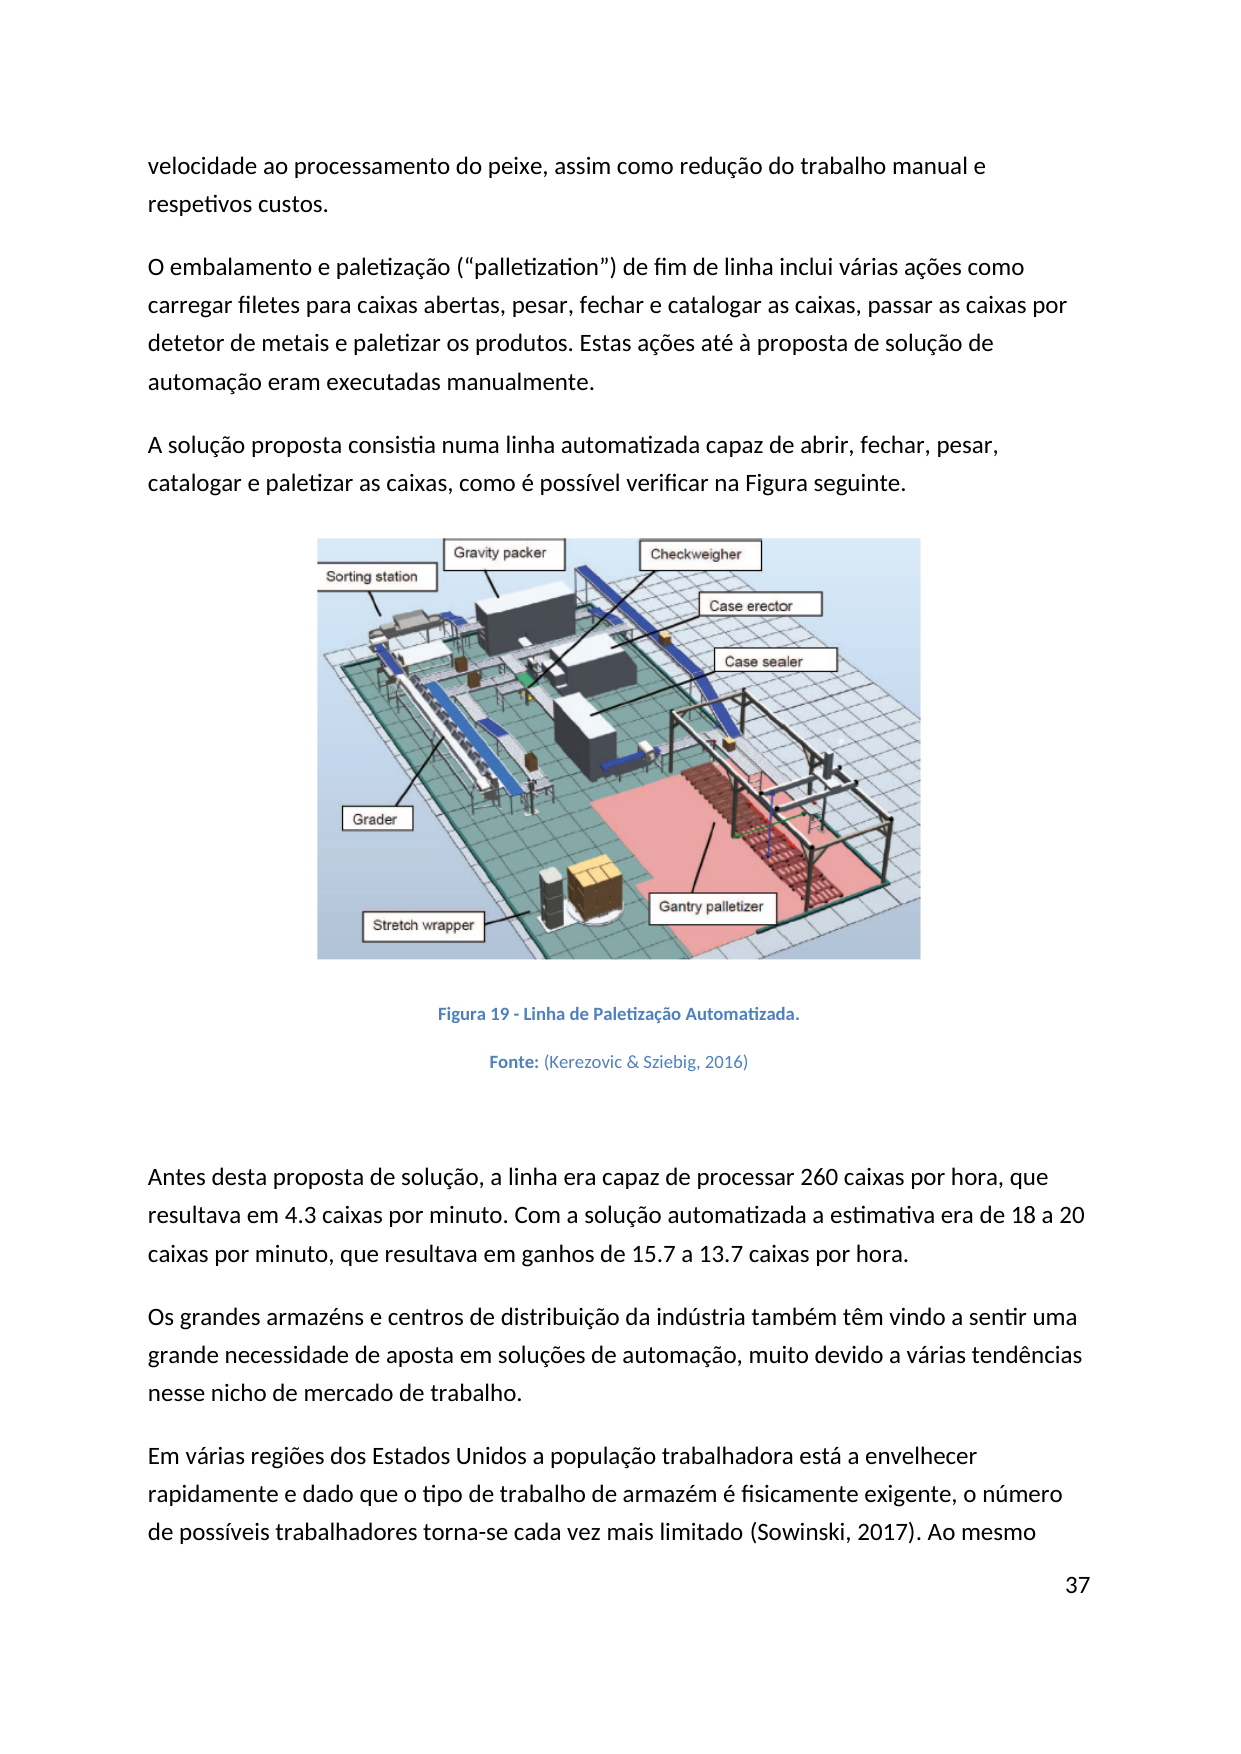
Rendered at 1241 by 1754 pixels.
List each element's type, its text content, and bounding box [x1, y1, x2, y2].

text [148, 1440, 1090, 1547]
text O embalamento e paletização (“palletization”) de fim de linha inclui várias ações como carregar filetes para caixas abertas, pesar, fechar e catalogar as caixas, passar as caixas por detetor de metais e paletizar os produtos. Estas ações até à proposta de solução de automação eram executadas manualmente. [148, 251, 1090, 396]
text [148, 150, 1090, 219]
picture [308, 530, 929, 970]
text Os grandes armazéns e centros de distribuição da indústria também têm vindo a sentir uma grande necessidade de aposta em soluções de automação, muito devido a várias tendências nesse nicho de mercado de trabalho. [148, 1301, 1090, 1408]
text Antes desta proposta de solução, a linha era capaz de processar 260 caixas por hora, que resultava em 4.3 caixas por minuto. Com a solução automatizada a estimativa era de 18 a 20 caixas por minuto, que resultava em ganhos de 15.7 a 13.7 caixas por hora. [148, 1162, 1090, 1268]
text Fonte: (Kerezovic & Sziebig, 2016) [148, 1051, 1090, 1073]
text A solução proposta consistia numa linha automatizada capaz de abrir, fechar, pesar, catalogar e paletizar as caixas, como é possível verificar na Figura seguinte. [148, 429, 1090, 497]
